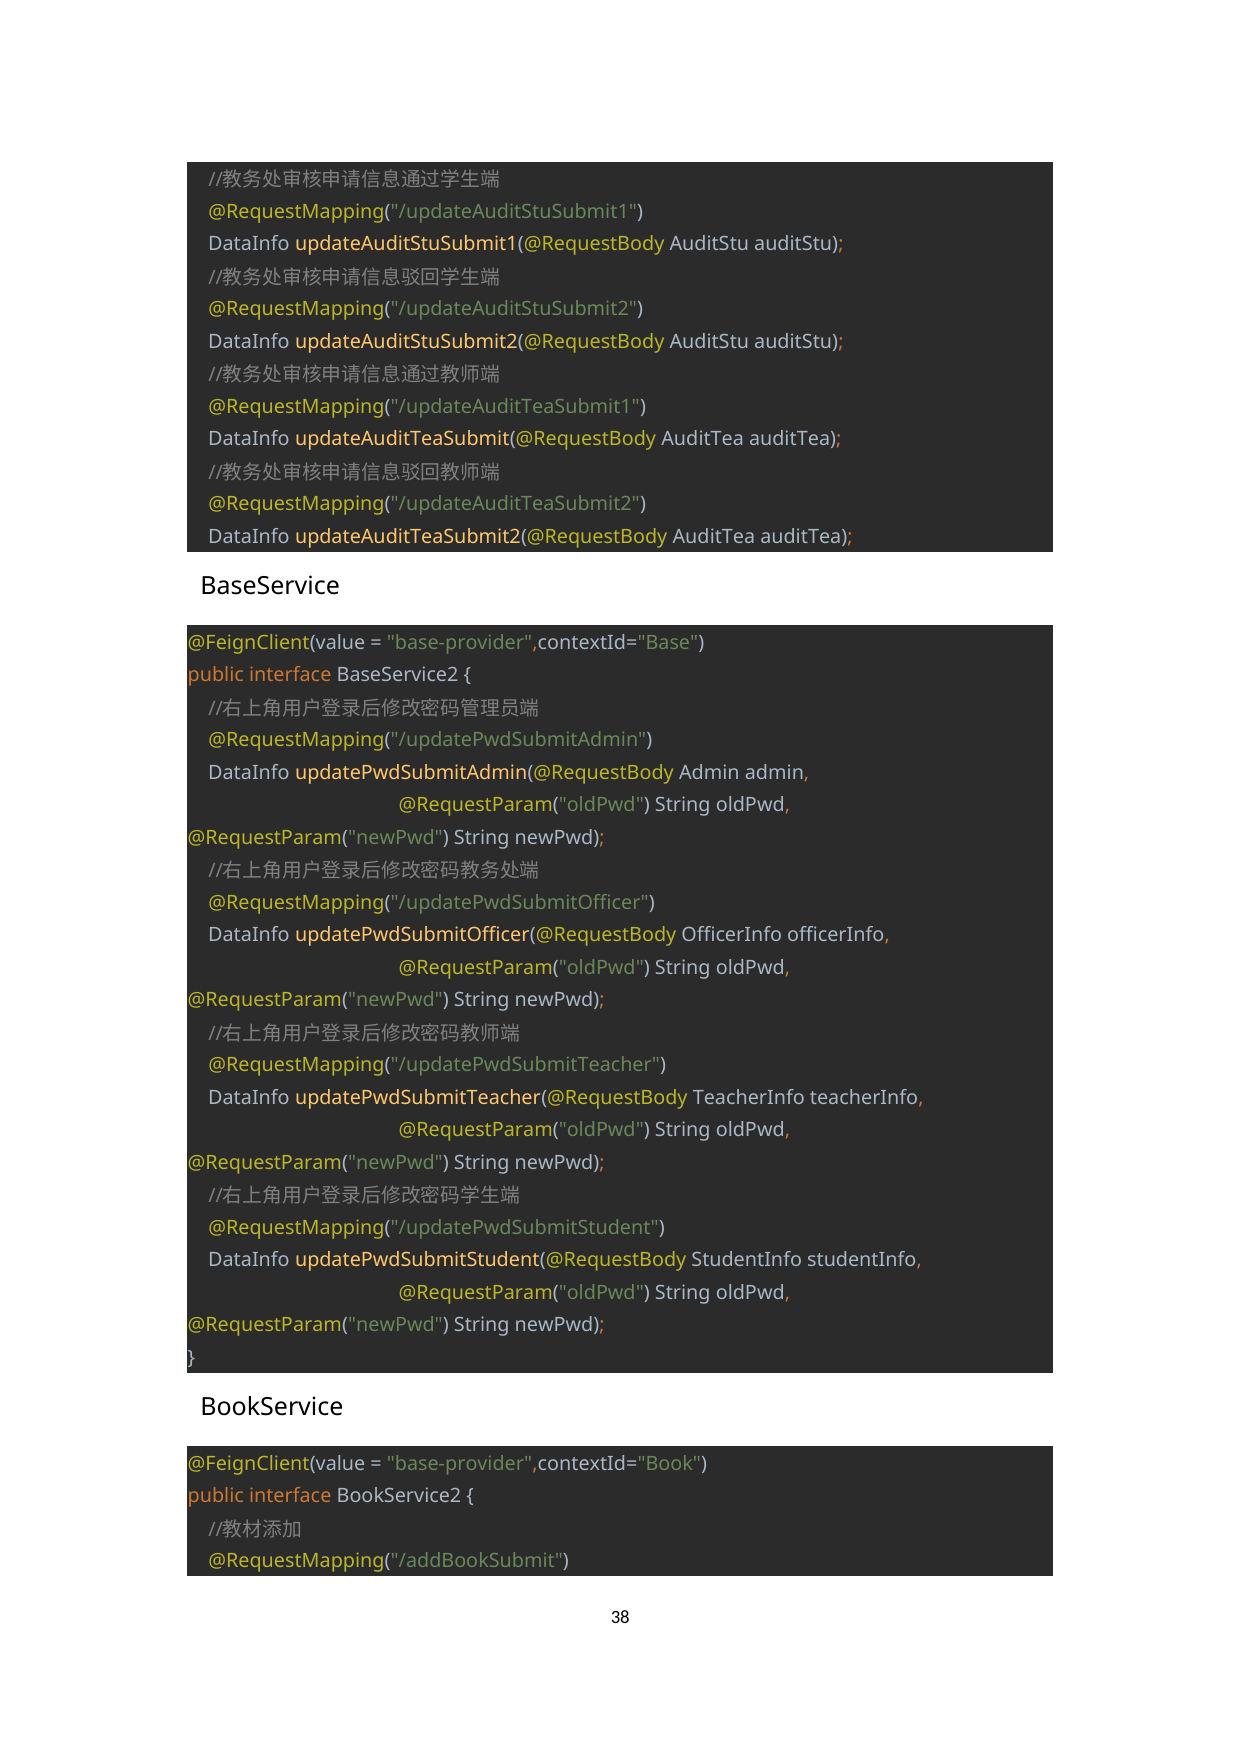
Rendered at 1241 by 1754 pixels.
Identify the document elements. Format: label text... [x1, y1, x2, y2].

text BookService [200, 1373, 1053, 1438]
text BaseService [200, 552, 1053, 617]
text @FeignClient(value = "base-provider",contextId="Base") public interface BaseService2 { //右上角用户登录后修改密码管理员端 @RequestMapping("/updatePwdSubmitAdmin") DataInfo updatePwdSubmitAdmin(@RequestBody Admin admin, @RequestParam("oldPwd") String oldPwd, @RequestParam("newPwd") String newPwd); //右上角用户登录后修改密码教务处端 @RequestMapping("/updatePwdSubmitOfficer") DataInfo updatePwdSubmitOfficer(@RequestBody OfficerInfo officerInfo, @RequestParam("oldPwd") String oldPwd, @RequestParam("newPwd") String newPwd); //右上角用户登录后修改密码教师端 @RequestMapping("/updatePwdSubmitTeacher") DataInfo updatePwdSubmitTeacher(@RequestBody TeacherInfo teacherInfo, @RequestParam("oldPwd") String oldPwd, @RequestParam("newPwd") String newPwd); //右上角用户登录后修改密码学生端 @RequestMapping("/updatePwdSubmitStudent") DataInfo updatePwdSubmitStudent(@RequestBody StudentInfo studentInfo, @RequestParam("oldPwd") String oldPwd, @RequestParam("newPwd") String newPwd); } [187, 625, 1053, 1373]
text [187, 1446, 1053, 1576]
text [187, 162, 1053, 552]
